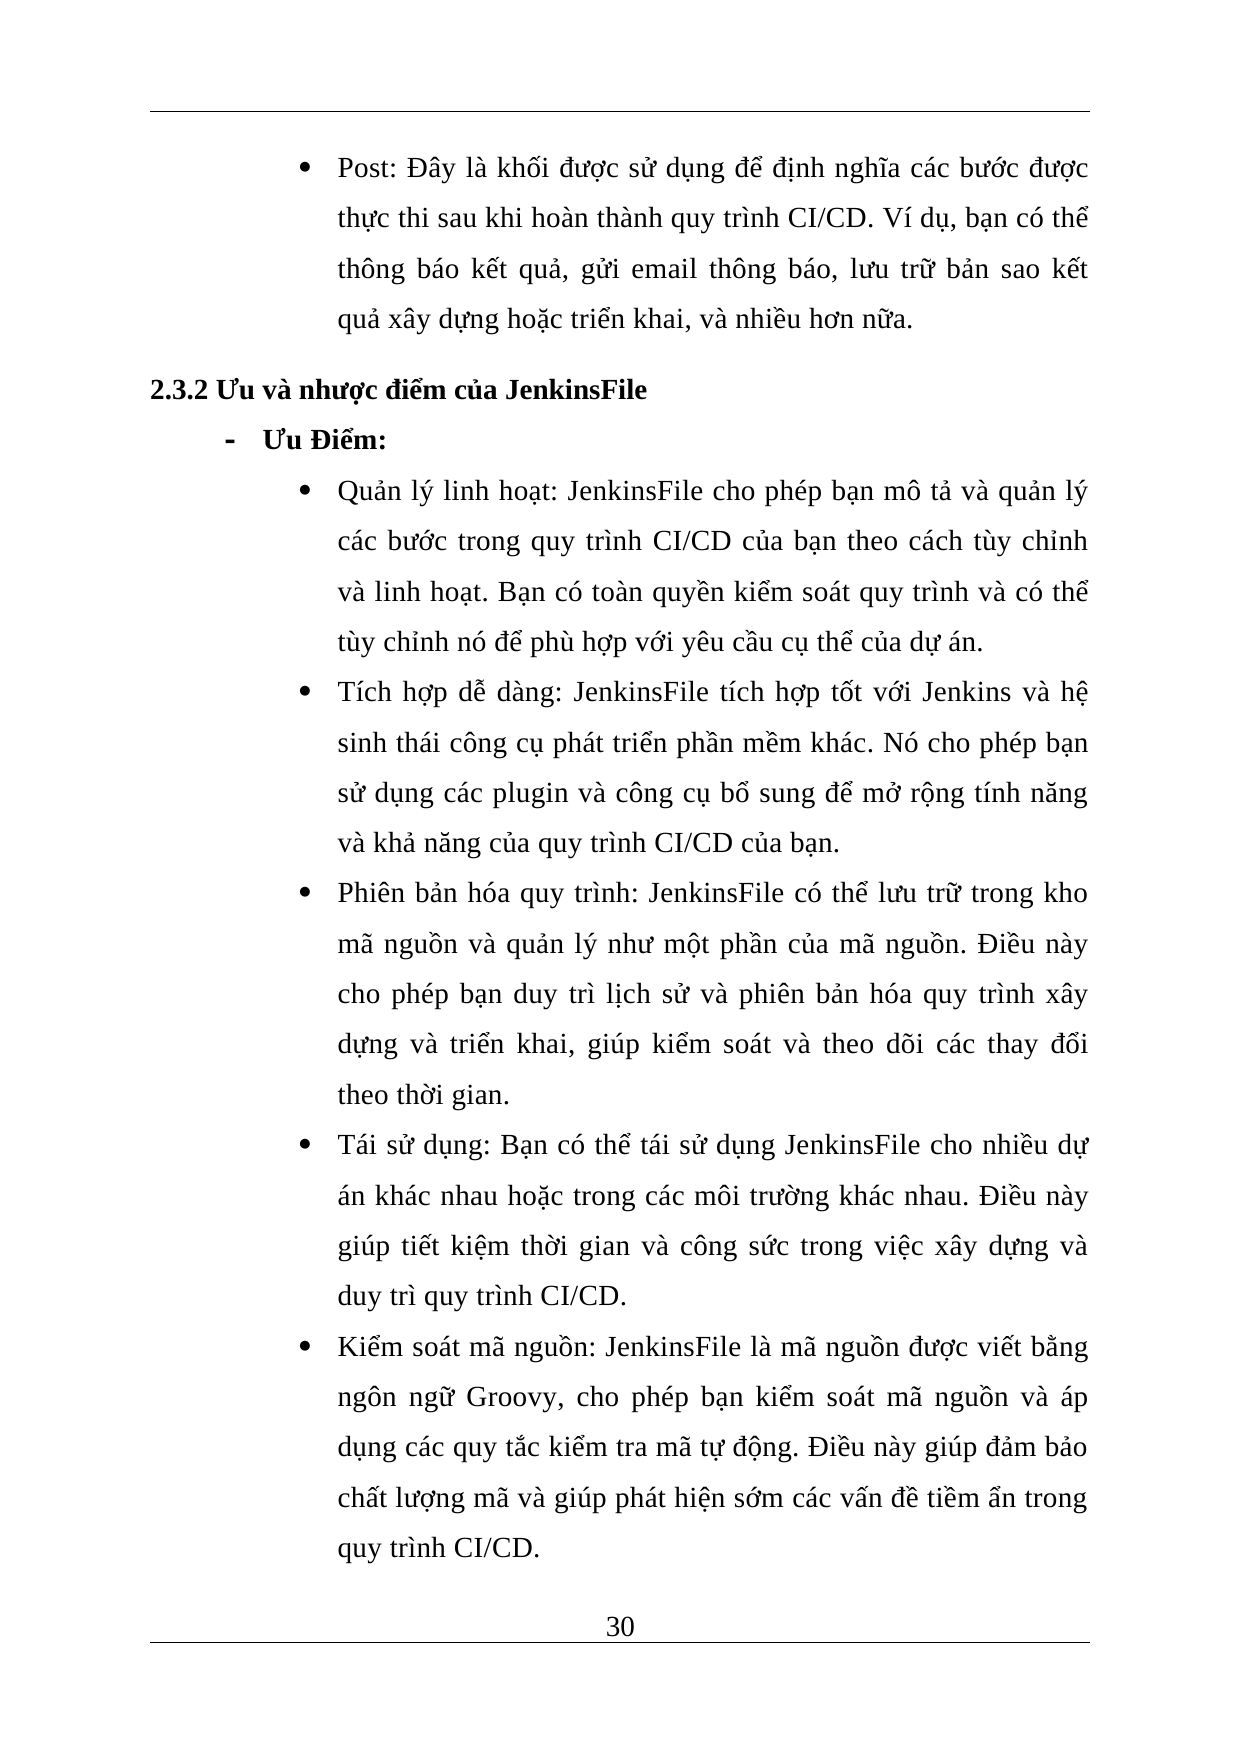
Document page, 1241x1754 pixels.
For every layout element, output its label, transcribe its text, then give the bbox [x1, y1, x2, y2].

list Tái sử dụng: Bạn có thể tái sử dụng JenkinsFile cho nhiều dự án khác nhau hoặc trong các môi trường khác nhau. Điều này giúp tiết kiệm thời gian và công sức trong việc xây dựng và duy trì quy trình CI/CD. [300, 150, 1090, 334]
list Kiểm soát mã nguồn: JenkinsFile là mã nguồn được viết bằng ngôn ngữ Groovy, cho phép bạn kiểm soát mã nguồn và áp dụng các quy tắc kiểm tra mã tự động. Điều này giúp đảm bảo chất lượng mã và giúp phát hiện sớm các vấn đề tiềm ẩn trong quy trình CI/CD. [300, 351, 1090, 586]
list Bước 1: Mở Jenkins và tạo một Job mới. [187, 1530, 1090, 1564]
list Phức tạp: Quy trình xây dựng và triển khai phức tạp có thể dẫn đến một JenkinsFile lớn và khó hiểu. Việc duy trì và quản lý JenkinsFile có thể trở nên phức tạp và tốn thời gian nếu không được tổ chức và cấu trúc tốt. [300, 855, 1090, 1039]
list Nhược điểm: [225, 603, 1090, 637]
list Học phí: Sử dụng JenkinsFile đòi hỏi bạn có kiến thức về ngôn ngữ Groovy và cách Jenkins hoạt động. Điều này có thể đòi hỏi thời gian và nỗ lực để học và hiểu cú pháp và quy tắc của JenkinsFile. [300, 653, 1090, 838]
subtitle 2.3.3 Cách để tạo 1 JenkinsFile mới [150, 1480, 1090, 1513]
list Sự phụ thuộc vào Jenkins: Sử dụng JenkinsFile đồng nghĩa với việc phụ thuộc vào Jenkins và hệ thống Jenkins. Nếu bạn quyết định chuyển đổi sang công cụ CI/CD khác, bạn có thể cần phải thay đổi và điều chỉnh lại quy trình CI/CD của mình. [300, 1257, 1090, 1442]
list Tích hợp hạn chế: Mặc dù JenkinsFile tích hợp tốt với Jenkins, việc tích hợp với các công cụ khác có thể hạn chế. Một số công cụ và hệ thống không cung cấp sẵn tích hợp cho JenkinsFile, và bạn có thể phải tự tìm cách tích hợp chúng. [300, 1056, 1090, 1241]
